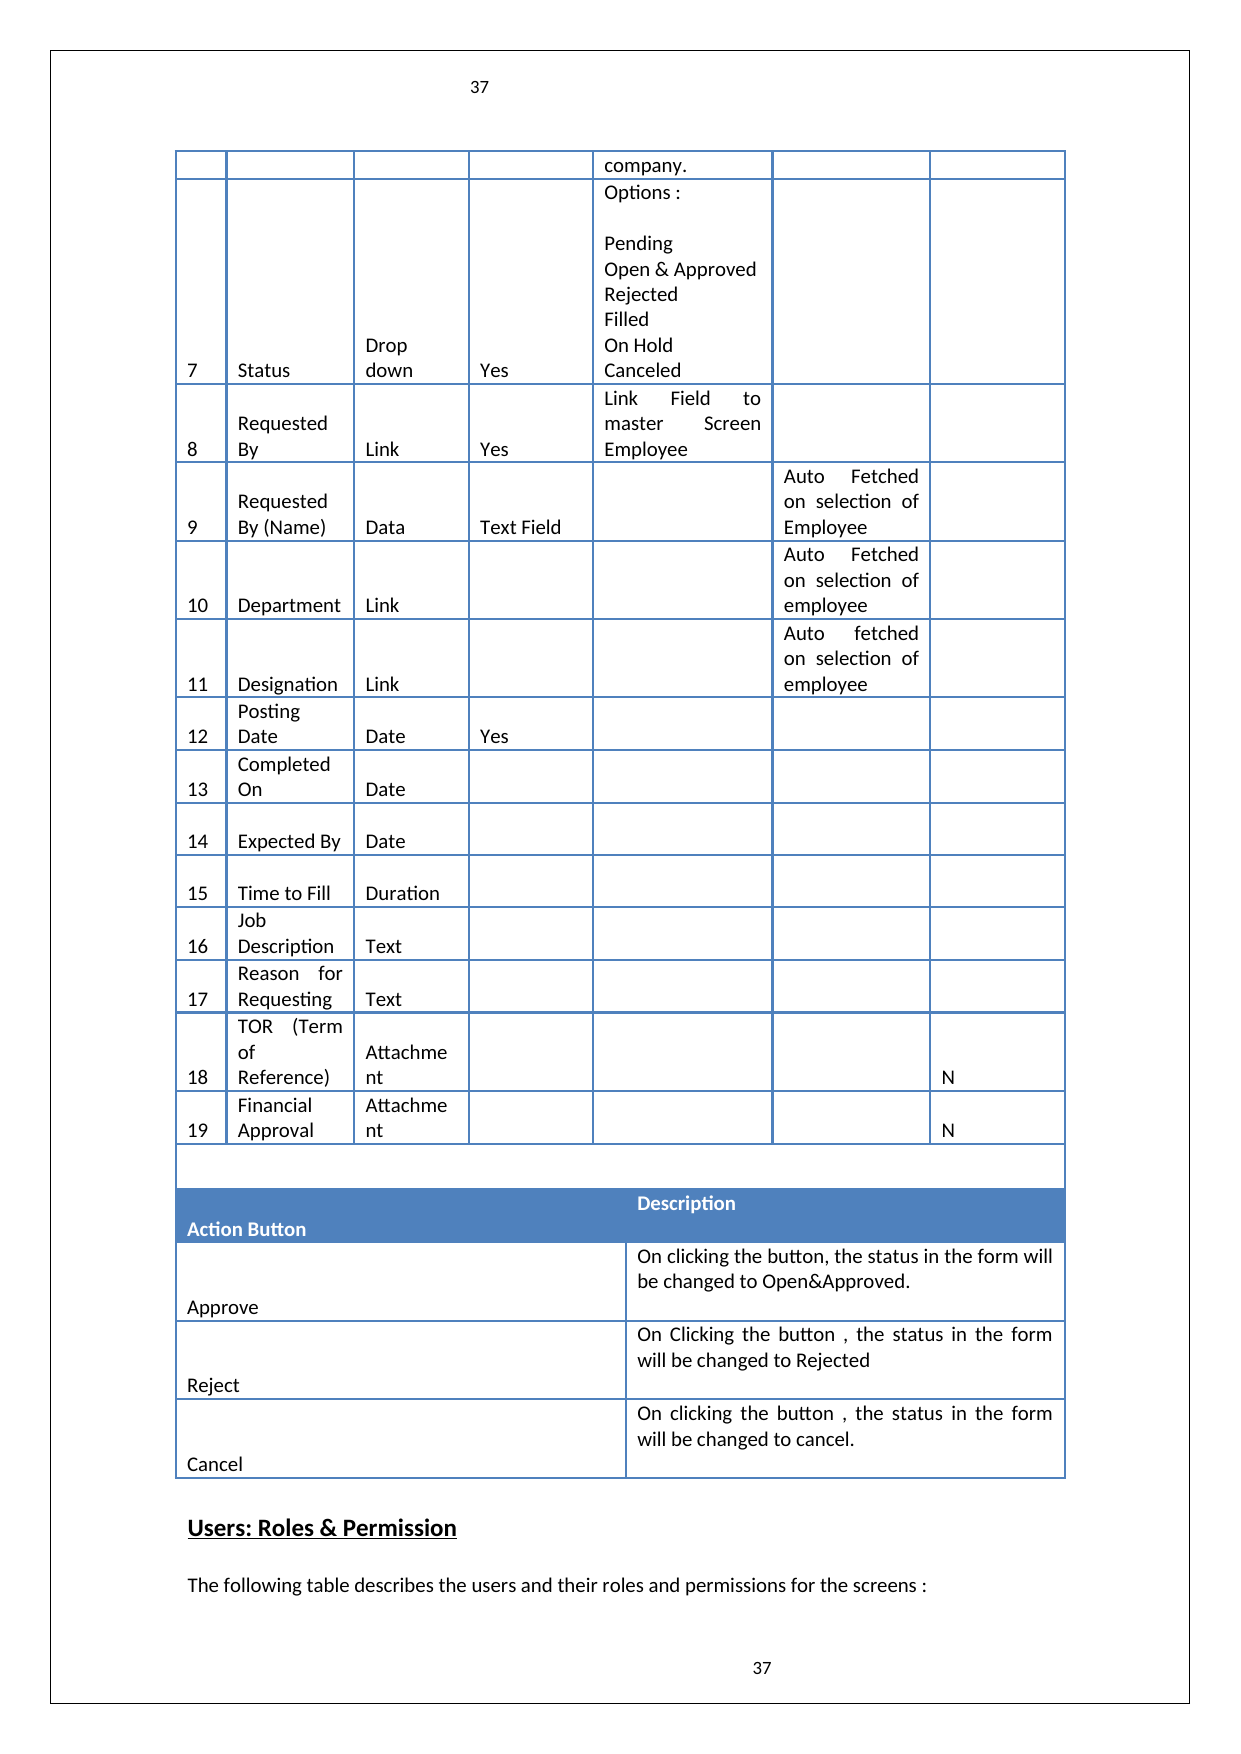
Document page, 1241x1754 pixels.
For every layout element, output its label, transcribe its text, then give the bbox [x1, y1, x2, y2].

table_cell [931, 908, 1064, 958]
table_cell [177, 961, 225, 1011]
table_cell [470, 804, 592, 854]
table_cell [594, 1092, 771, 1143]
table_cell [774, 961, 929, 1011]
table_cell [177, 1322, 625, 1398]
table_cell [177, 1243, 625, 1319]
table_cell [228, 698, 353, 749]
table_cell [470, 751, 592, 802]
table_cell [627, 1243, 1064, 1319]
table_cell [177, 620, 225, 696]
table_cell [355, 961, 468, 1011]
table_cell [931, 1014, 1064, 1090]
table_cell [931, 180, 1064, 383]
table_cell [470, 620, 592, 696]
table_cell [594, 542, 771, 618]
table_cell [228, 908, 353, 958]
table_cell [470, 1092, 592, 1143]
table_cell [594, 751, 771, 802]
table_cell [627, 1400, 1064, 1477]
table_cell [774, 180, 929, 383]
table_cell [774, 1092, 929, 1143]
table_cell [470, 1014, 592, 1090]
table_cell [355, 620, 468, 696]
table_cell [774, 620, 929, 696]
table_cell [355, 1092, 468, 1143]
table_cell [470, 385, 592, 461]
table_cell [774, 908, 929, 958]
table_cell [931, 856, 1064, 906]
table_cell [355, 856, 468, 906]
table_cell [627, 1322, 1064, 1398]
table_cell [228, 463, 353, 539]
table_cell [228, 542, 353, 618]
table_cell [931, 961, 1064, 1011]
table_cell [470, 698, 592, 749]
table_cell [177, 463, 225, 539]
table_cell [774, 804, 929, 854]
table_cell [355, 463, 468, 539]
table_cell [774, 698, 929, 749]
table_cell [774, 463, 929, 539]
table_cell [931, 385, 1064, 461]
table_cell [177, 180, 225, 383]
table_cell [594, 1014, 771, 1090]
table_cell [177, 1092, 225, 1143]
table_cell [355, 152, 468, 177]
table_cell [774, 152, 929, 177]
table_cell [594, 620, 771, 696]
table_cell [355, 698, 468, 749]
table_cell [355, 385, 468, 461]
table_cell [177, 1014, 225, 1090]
list Users: Roles & Permission [187, 1512, 1053, 1542]
list The following table describes the users and their roles and permissions for the screens : [187, 1573, 1053, 1598]
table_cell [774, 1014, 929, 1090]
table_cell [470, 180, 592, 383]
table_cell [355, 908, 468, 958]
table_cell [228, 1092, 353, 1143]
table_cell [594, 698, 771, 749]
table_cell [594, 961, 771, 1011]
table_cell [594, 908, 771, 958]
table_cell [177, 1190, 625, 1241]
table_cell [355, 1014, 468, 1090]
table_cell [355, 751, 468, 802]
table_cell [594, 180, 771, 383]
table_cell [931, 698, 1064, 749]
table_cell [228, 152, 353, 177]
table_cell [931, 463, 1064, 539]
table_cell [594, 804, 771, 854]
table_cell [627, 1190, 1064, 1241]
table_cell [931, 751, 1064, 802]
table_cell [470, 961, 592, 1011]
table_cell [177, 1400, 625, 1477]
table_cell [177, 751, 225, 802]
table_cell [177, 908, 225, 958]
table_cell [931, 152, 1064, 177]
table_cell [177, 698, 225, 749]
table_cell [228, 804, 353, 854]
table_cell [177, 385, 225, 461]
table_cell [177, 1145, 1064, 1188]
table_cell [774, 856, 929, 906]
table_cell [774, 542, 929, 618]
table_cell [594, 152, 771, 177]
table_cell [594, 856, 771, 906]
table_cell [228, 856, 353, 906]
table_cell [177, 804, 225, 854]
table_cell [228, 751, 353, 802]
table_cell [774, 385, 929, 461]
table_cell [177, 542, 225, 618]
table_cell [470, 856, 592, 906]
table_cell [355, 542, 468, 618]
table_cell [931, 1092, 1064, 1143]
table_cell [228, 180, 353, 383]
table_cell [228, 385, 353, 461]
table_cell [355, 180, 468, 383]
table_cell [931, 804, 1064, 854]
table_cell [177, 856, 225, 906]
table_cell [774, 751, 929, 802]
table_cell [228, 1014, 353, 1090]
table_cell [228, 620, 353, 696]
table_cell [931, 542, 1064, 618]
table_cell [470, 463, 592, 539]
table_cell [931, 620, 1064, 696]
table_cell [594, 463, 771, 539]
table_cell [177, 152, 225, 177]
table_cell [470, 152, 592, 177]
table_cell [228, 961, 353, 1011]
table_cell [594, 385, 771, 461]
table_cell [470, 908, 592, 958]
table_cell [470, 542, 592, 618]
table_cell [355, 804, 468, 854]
